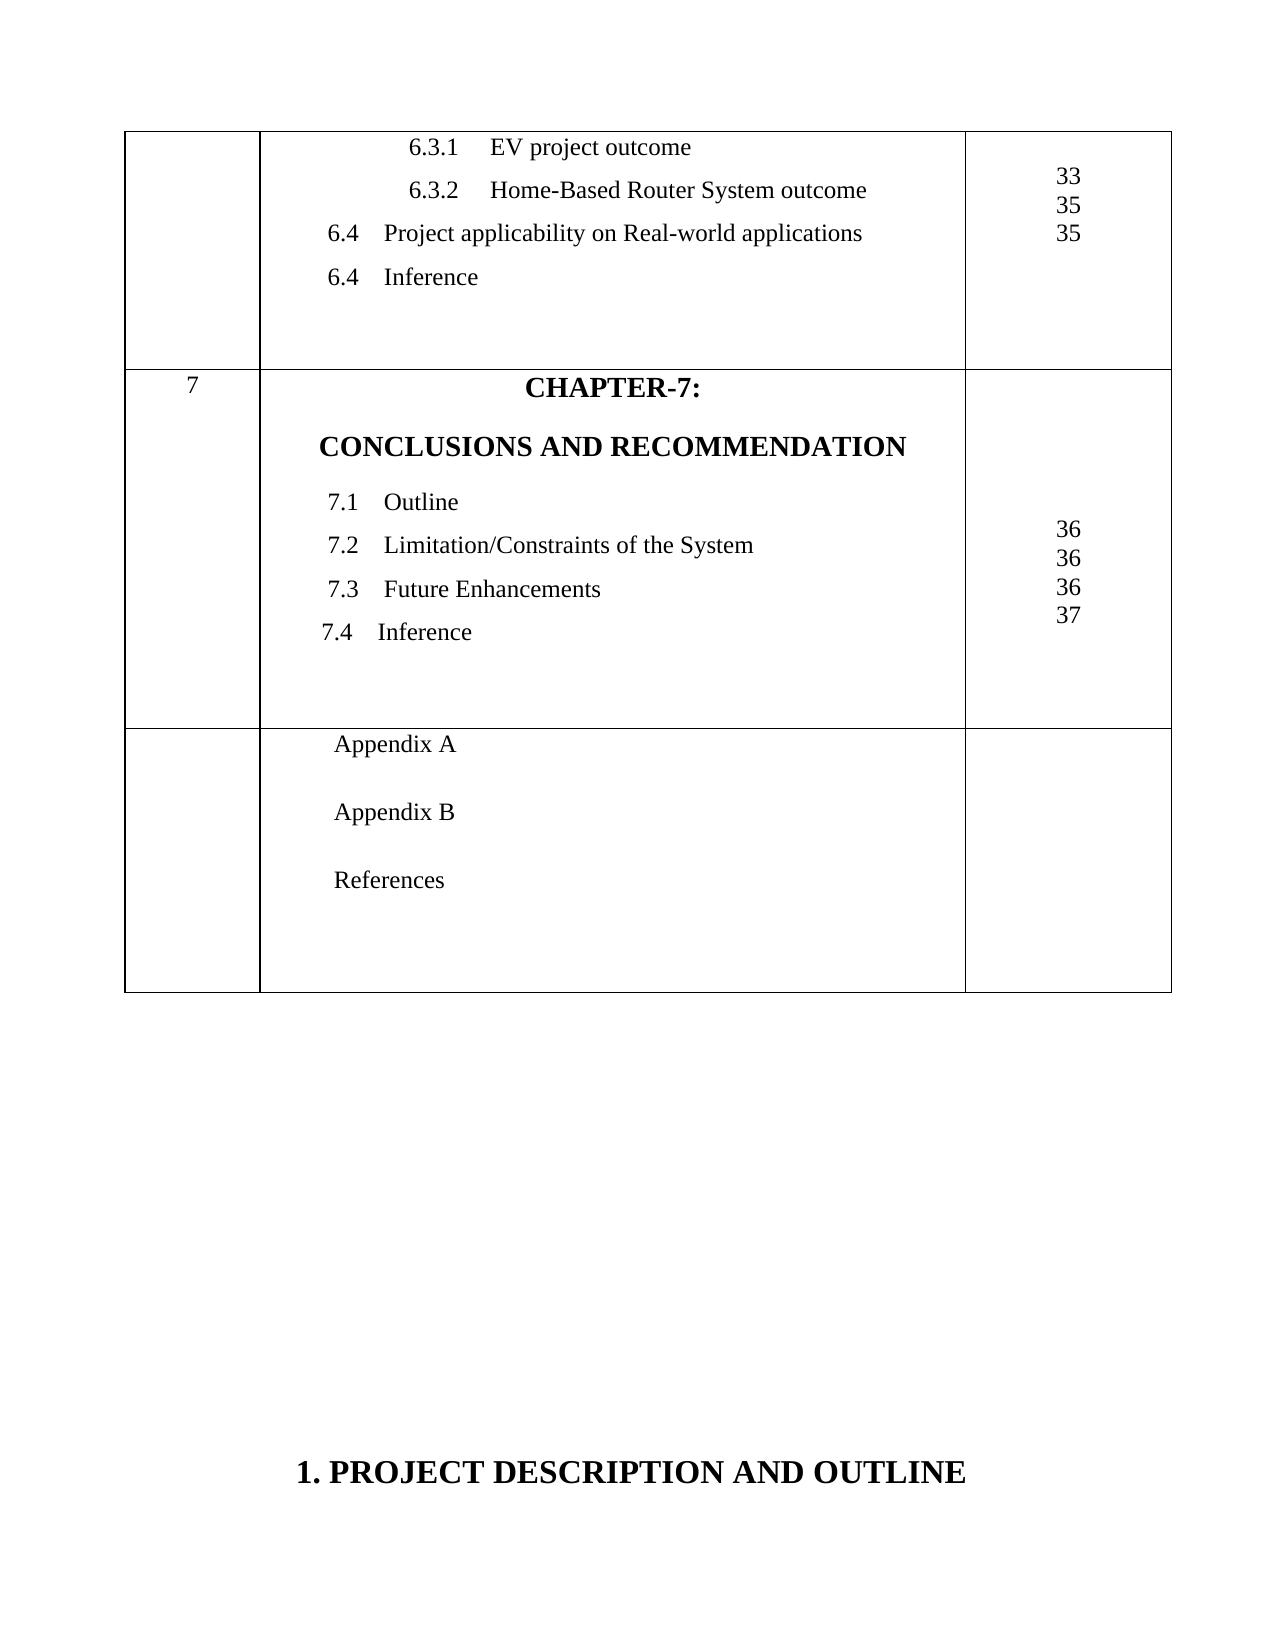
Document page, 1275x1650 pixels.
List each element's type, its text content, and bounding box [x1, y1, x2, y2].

table_cell 36 36 36 37 [966, 370, 1171, 728]
table_cell [126, 729, 259, 992]
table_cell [966, 132, 1171, 369]
table_cell [966, 729, 1171, 992]
table_cell 7 [126, 370, 259, 728]
table_cell CHAPTER-7: CONCLUSIONS AND RECOMMENDATION 7.1 Outline 7.2 Limitation/Constraints of the System 7.3 Future Enhancements 7.4 Inference [261, 370, 965, 728]
table_cell Appendix A Appendix B References [261, 729, 965, 992]
table_cell 6 [126, 132, 259, 369]
text 1. PROJECT DESCRIPTION AND OUTLINE [125, 1452, 1137, 1491]
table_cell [261, 132, 965, 369]
